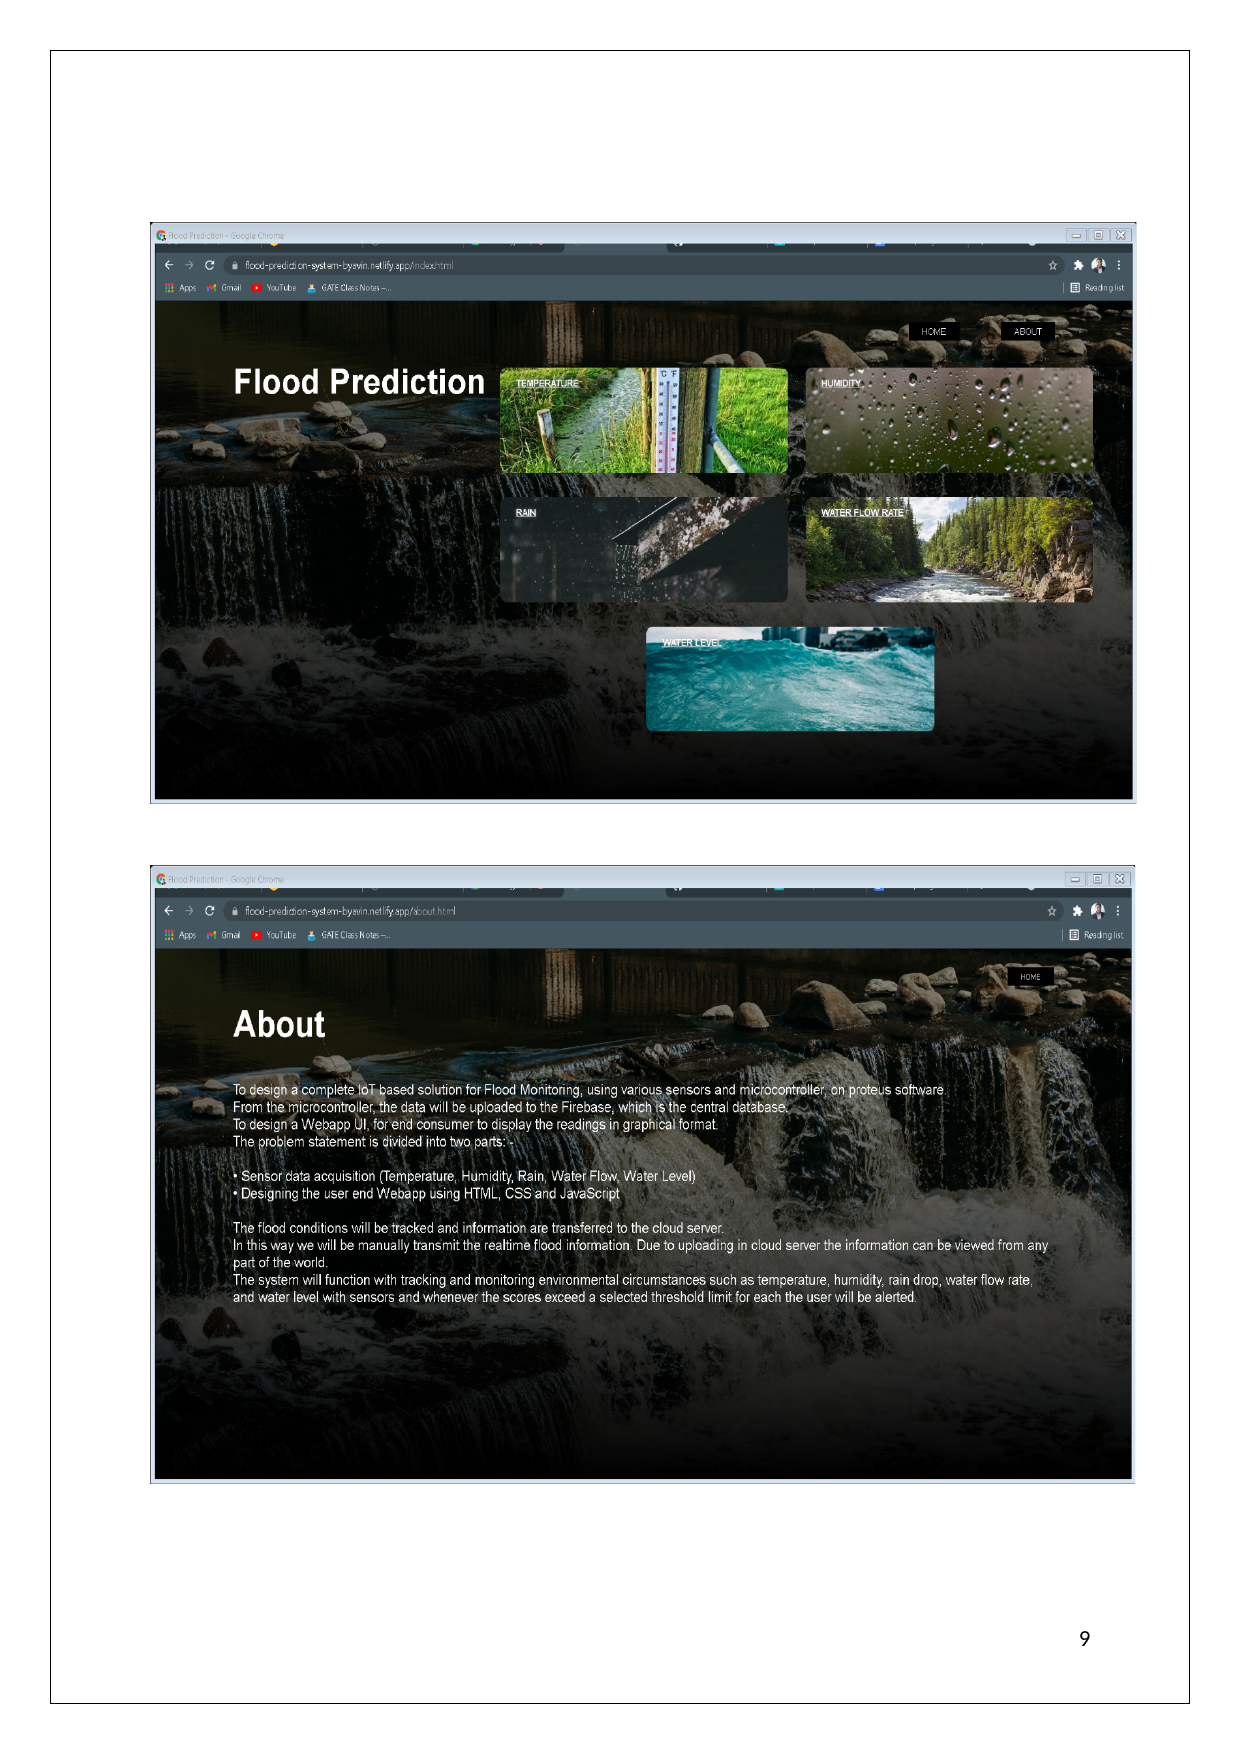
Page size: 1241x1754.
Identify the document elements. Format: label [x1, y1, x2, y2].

picture [150, 865, 1135, 1484]
picture [150, 222, 1137, 804]
